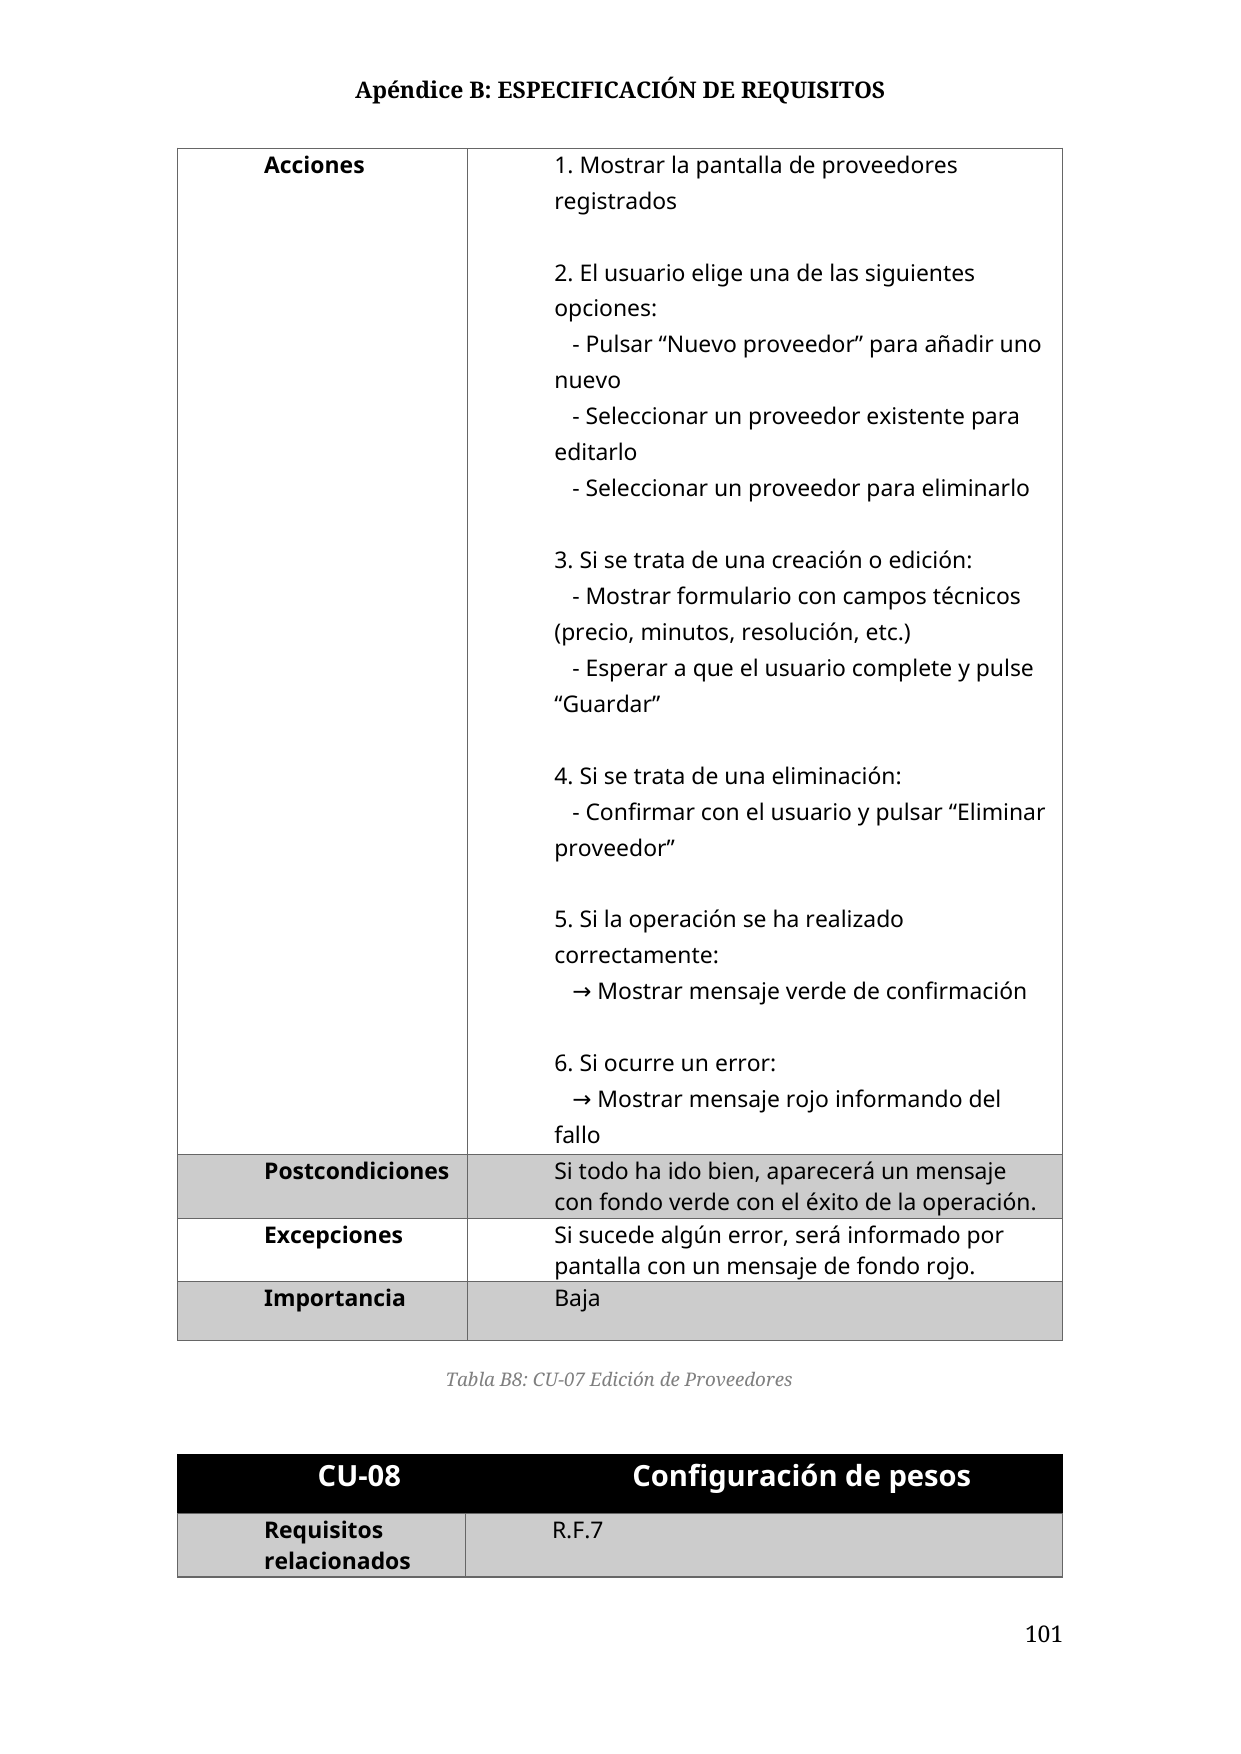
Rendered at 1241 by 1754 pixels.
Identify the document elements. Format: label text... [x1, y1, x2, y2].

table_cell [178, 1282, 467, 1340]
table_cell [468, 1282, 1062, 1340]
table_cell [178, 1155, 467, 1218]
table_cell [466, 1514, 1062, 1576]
text Tabla B8: CU-07 Edición de Proveedores [177, 1366, 1063, 1392]
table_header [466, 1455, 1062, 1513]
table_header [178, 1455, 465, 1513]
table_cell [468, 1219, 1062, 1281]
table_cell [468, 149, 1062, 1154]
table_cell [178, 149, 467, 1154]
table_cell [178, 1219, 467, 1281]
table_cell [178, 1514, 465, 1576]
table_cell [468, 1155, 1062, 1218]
